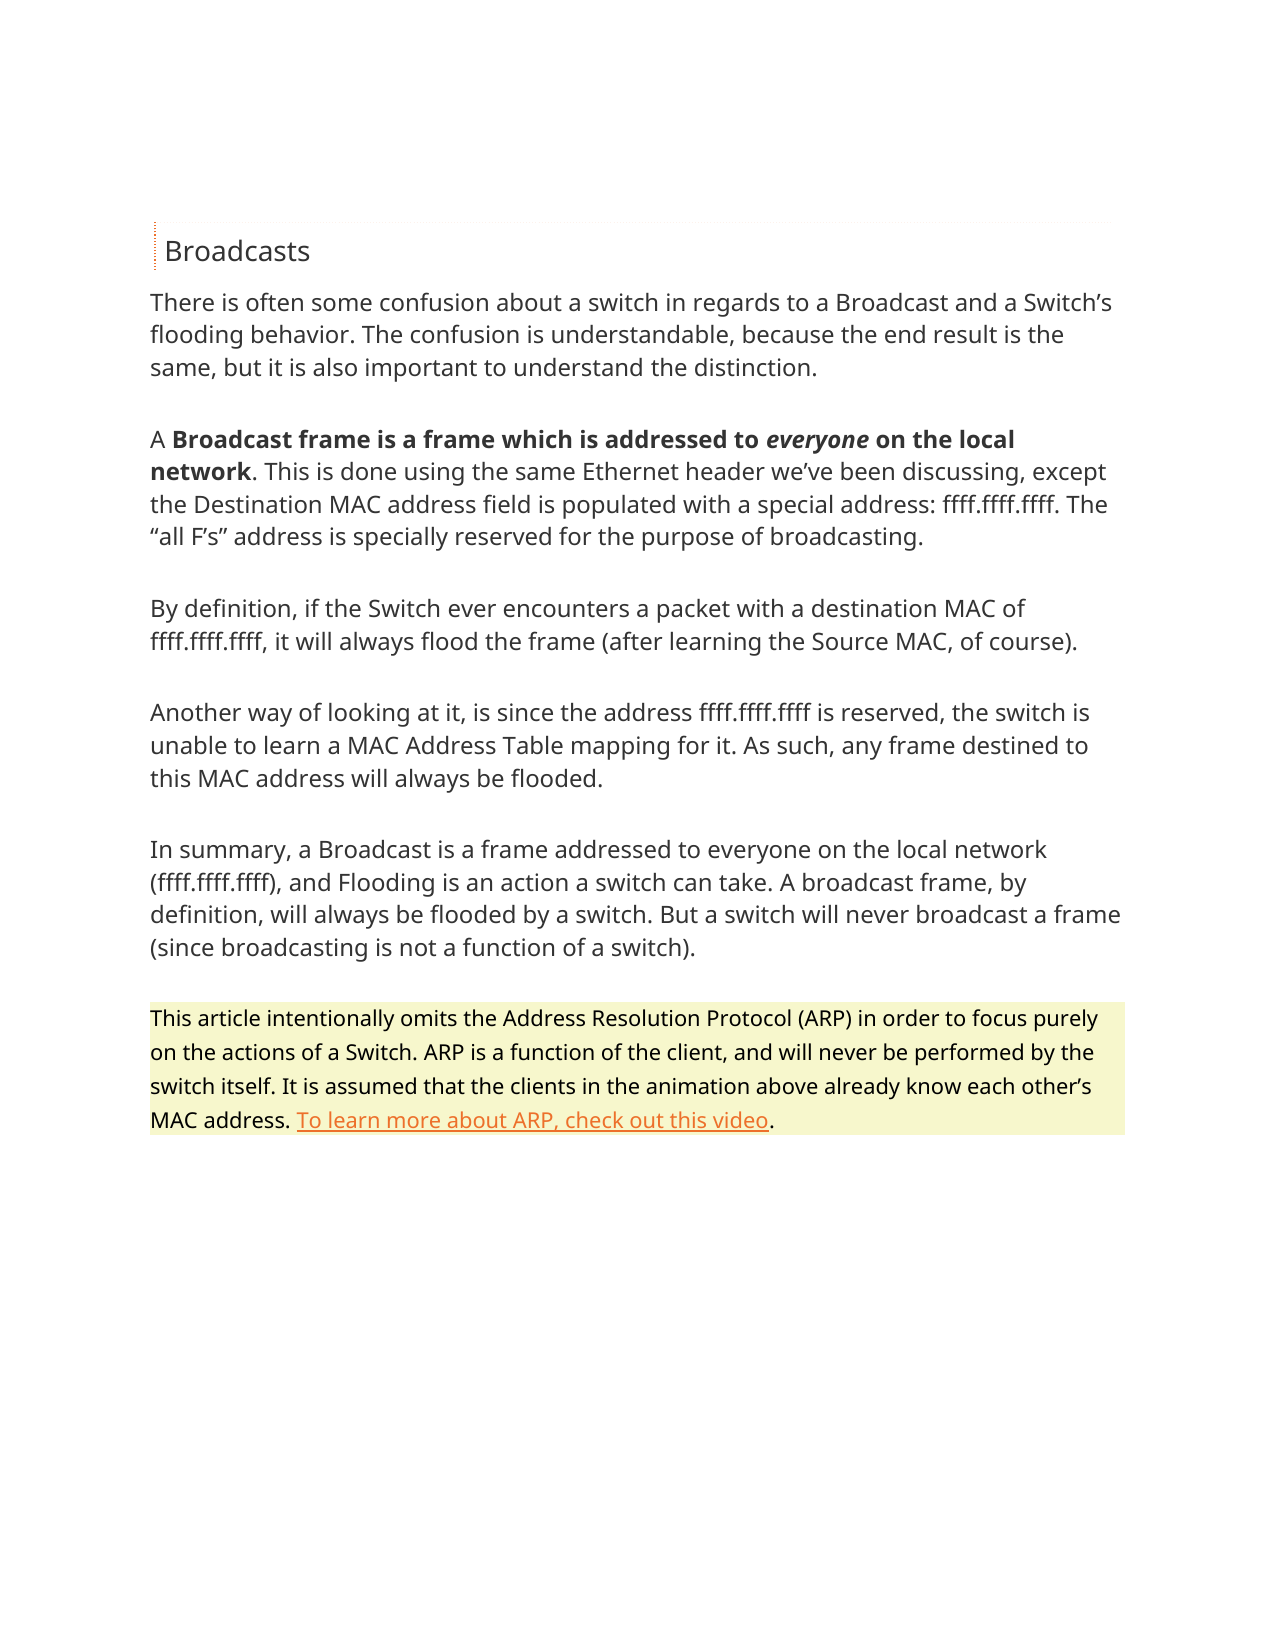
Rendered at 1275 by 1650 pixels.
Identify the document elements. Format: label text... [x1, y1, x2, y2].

text This article intentionally omits the Address Resolution Protocol (ARP) in order to focus purely on the actions of a Switch. ARP is a function of the client, and will never be performed by the switch itself. It is assumed that the clients in the animation above already know each other’s MAC address. To learn more about ARP, check out this video. [150, 1002, 1125, 1135]
text A Broadcast frame is a frame which is addressed to everyone on the local network. This is done using the same Ethernet header we’ve been discussing, except the Destination MAC address field is populated with a special address: ffff.ffff.ffff. The “all F’s” address is specially reserved for the purpose of broadcasting. [150, 422, 1125, 553]
text By definition, if the Switch ever encounters a packet with a destination MAC of ffff.ffff.ffff, it will always flood the frame (after learning the Source MAC, of course). [150, 592, 1125, 657]
text Another way of looking at it, is since the address ffff.ffff.ffff is reserved, the switch is unable to learn a MAC Address Table mapping for it. As such, any frame destined to this MAC address will always be flooded. [150, 696, 1125, 794]
subtitle Broadcasts [154, 222, 1111, 270]
text There is often some confusion about a switch in regards to a Broadcast and a Switch’s flooding behavior. The confusion is understandable, because the end result is the same, but it is also important to understand the distinction. [150, 286, 1125, 383]
text In summary, a Broadcast is a frame addressed to everyone on the local network (ffff.ffff.ffff), and Flooding is an action a switch can take. A broadcast frame, by definition, will always be flooded by a switch. But a switch will never broadcast a frame (since broadcasting is not a function of a switch). [150, 833, 1125, 963]
